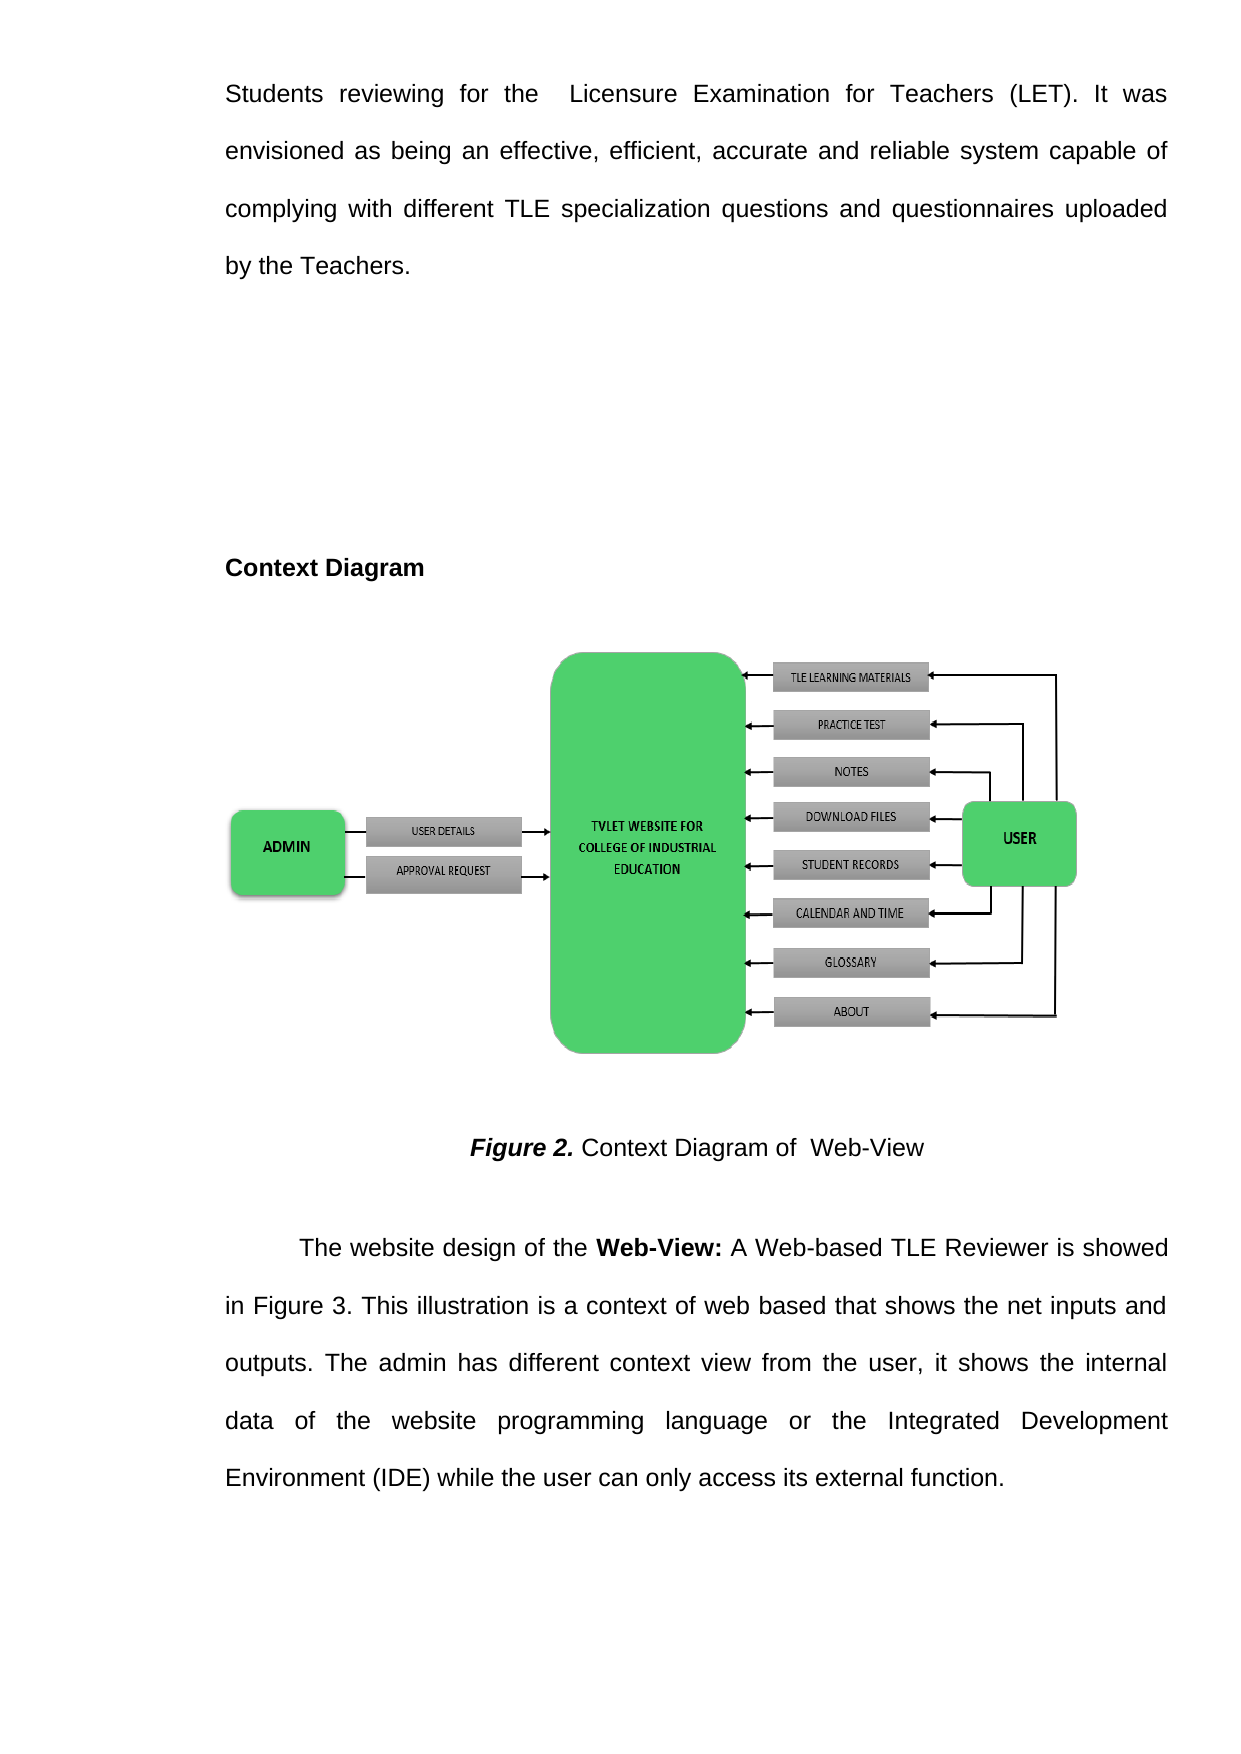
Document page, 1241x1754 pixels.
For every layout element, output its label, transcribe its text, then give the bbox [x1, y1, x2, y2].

picture [225, 611, 1086, 1062]
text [225, 79, 1169, 280]
subtitle Context Diagram [225, 552, 1169, 581]
text Figure 2. Context Diagram of Web-View [225, 831, 1169, 1162]
text The website design of the Web-View: A Web-based TLE Reviewer is showed in Figure 3. This illustration is a context of web based that shows the net inputs and outputs. The admin has different context view from the user, it shows the internal data of the website programming language or the Integrated Development Environment (IDE) while the user can only access its external function. [225, 1233, 1169, 1492]
